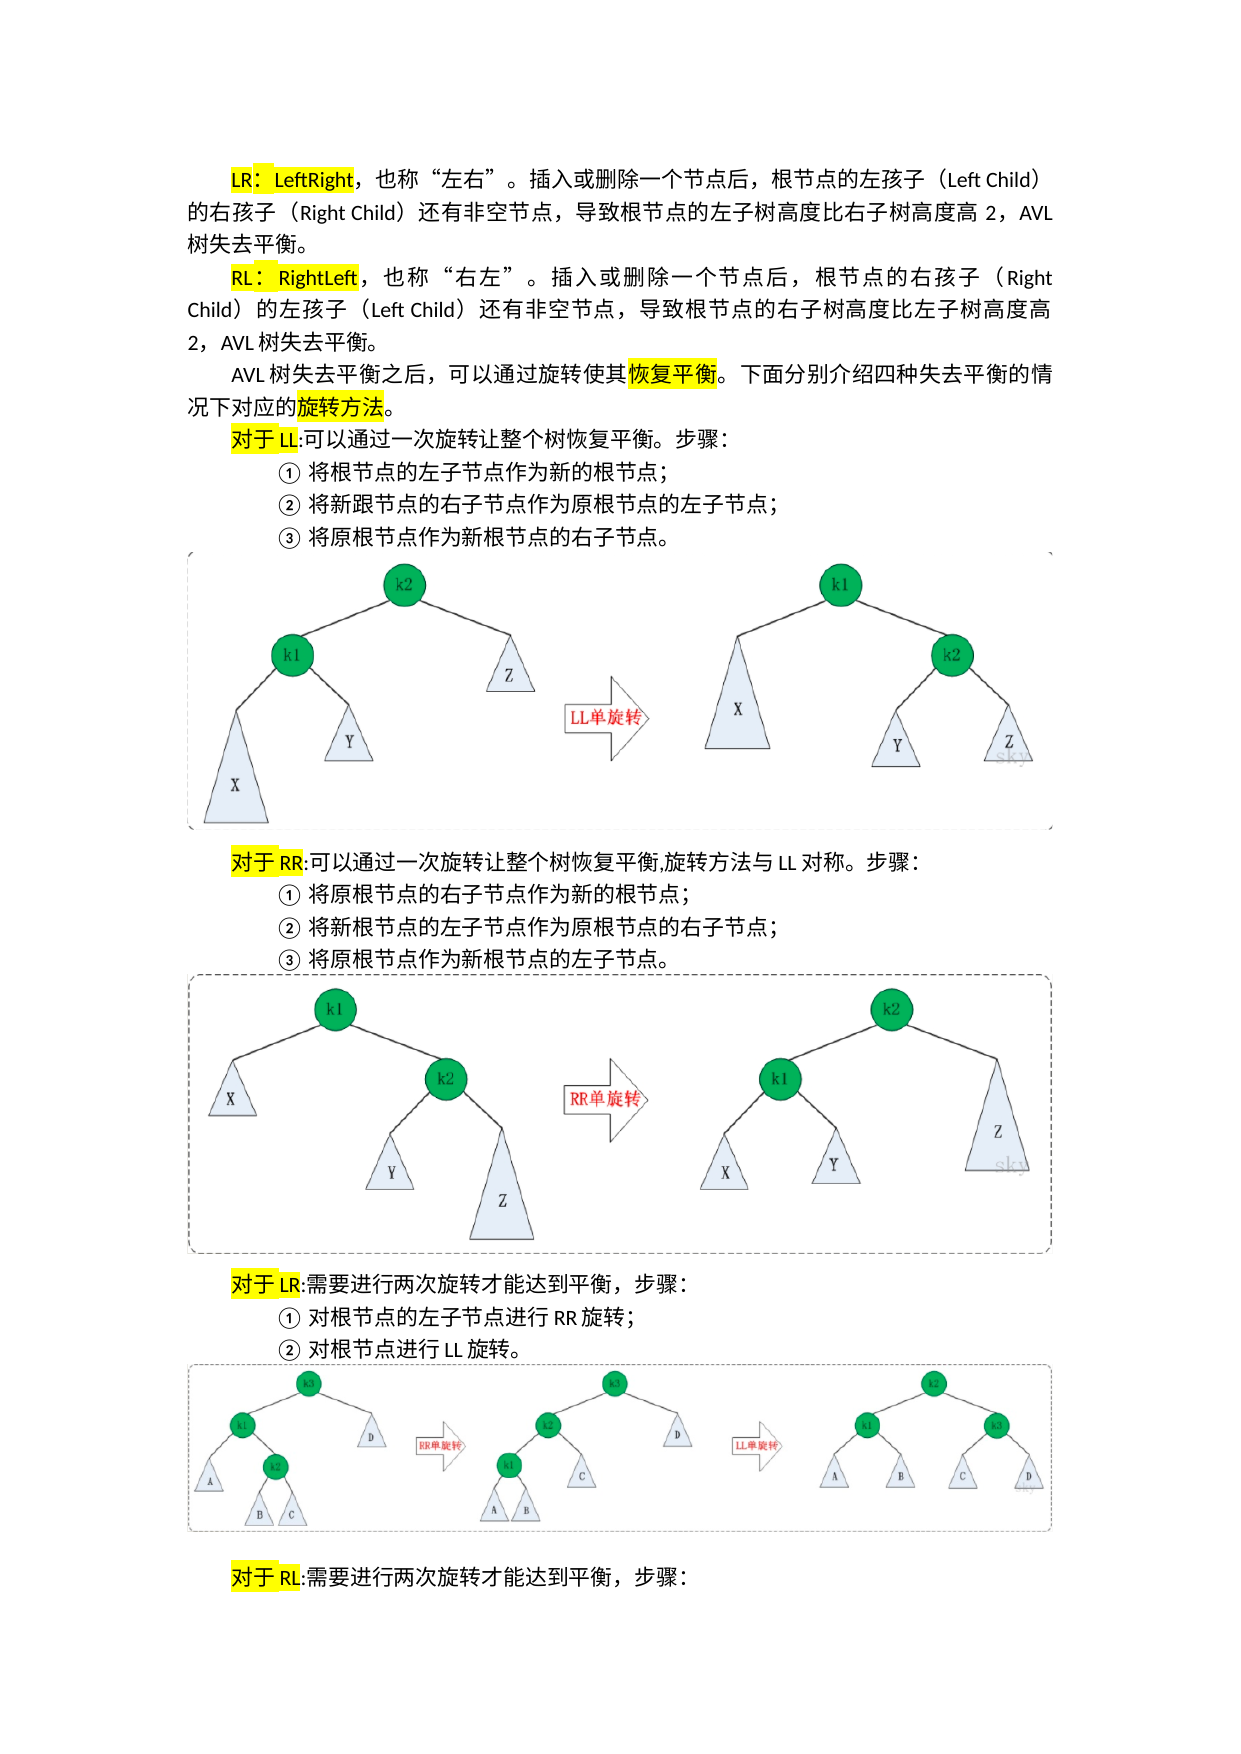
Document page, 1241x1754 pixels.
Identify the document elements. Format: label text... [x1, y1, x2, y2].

list ②将新跟节点的右子节点作为原根节点的左子节点； [231, 487, 1053, 519]
text AVL树失去平衡之后，可以通过旋转使其恢复平衡。下面分别介绍四种失去平衡的情况下对应的旋转方法。 [187, 357, 1053, 422]
picture [187, 974, 1053, 1254]
picture [187, 552, 1053, 830]
text 对于LL:可以通过一次旋转让整个树恢复平衡。步骤： [187, 422, 1053, 454]
list ③将原根节点作为新根节点的右子节点。 [231, 519, 1053, 552]
list 对于RL:需要进行两次旋转才能达到平衡，步骤： [187, 1559, 1053, 1592]
text LR：LeftRight，也称“左右”。插入或删除一个节点后，根节点的左孩子（Left Child）的右孩子（Right Child）还有非空节点，导致根节点的左子树高度比右子树高度高2，AVL树失去平衡。 [187, 162, 1053, 259]
picture [187, 1364, 1053, 1532]
list 对于LR:需要进行两次旋转才能达到平衡，步骤： [187, 1267, 1053, 1299]
text RL：RightLeft，也称“右左”。插入或删除一个节点后，根节点的右孩子（Right Child）的左孩子（Left Child）还有非空节点，导致根节点的右子树高度比左子树高度高2，AVL树失去平衡。 [187, 259, 1053, 357]
list ①将原根节点的右子节点作为新的根节点； [231, 877, 1053, 909]
text 对于RR:可以通过一次旋转让整个树恢复平衡,旋转方法与LL对称。步骤： [187, 844, 1053, 877]
list ②对根节点进行LL旋转。 [231, 1332, 1053, 1364]
text ①将根节点的左子节点作为新的根节点； [231, 454, 1053, 487]
list ③将原根节点作为新根节点的左子节点。 [231, 942, 1053, 974]
list ②将新根节点的左子节点作为原根节点的右子节点； [231, 909, 1053, 942]
list ①对根节点的左子节点进行RR旋转； [231, 1299, 1053, 1332]
